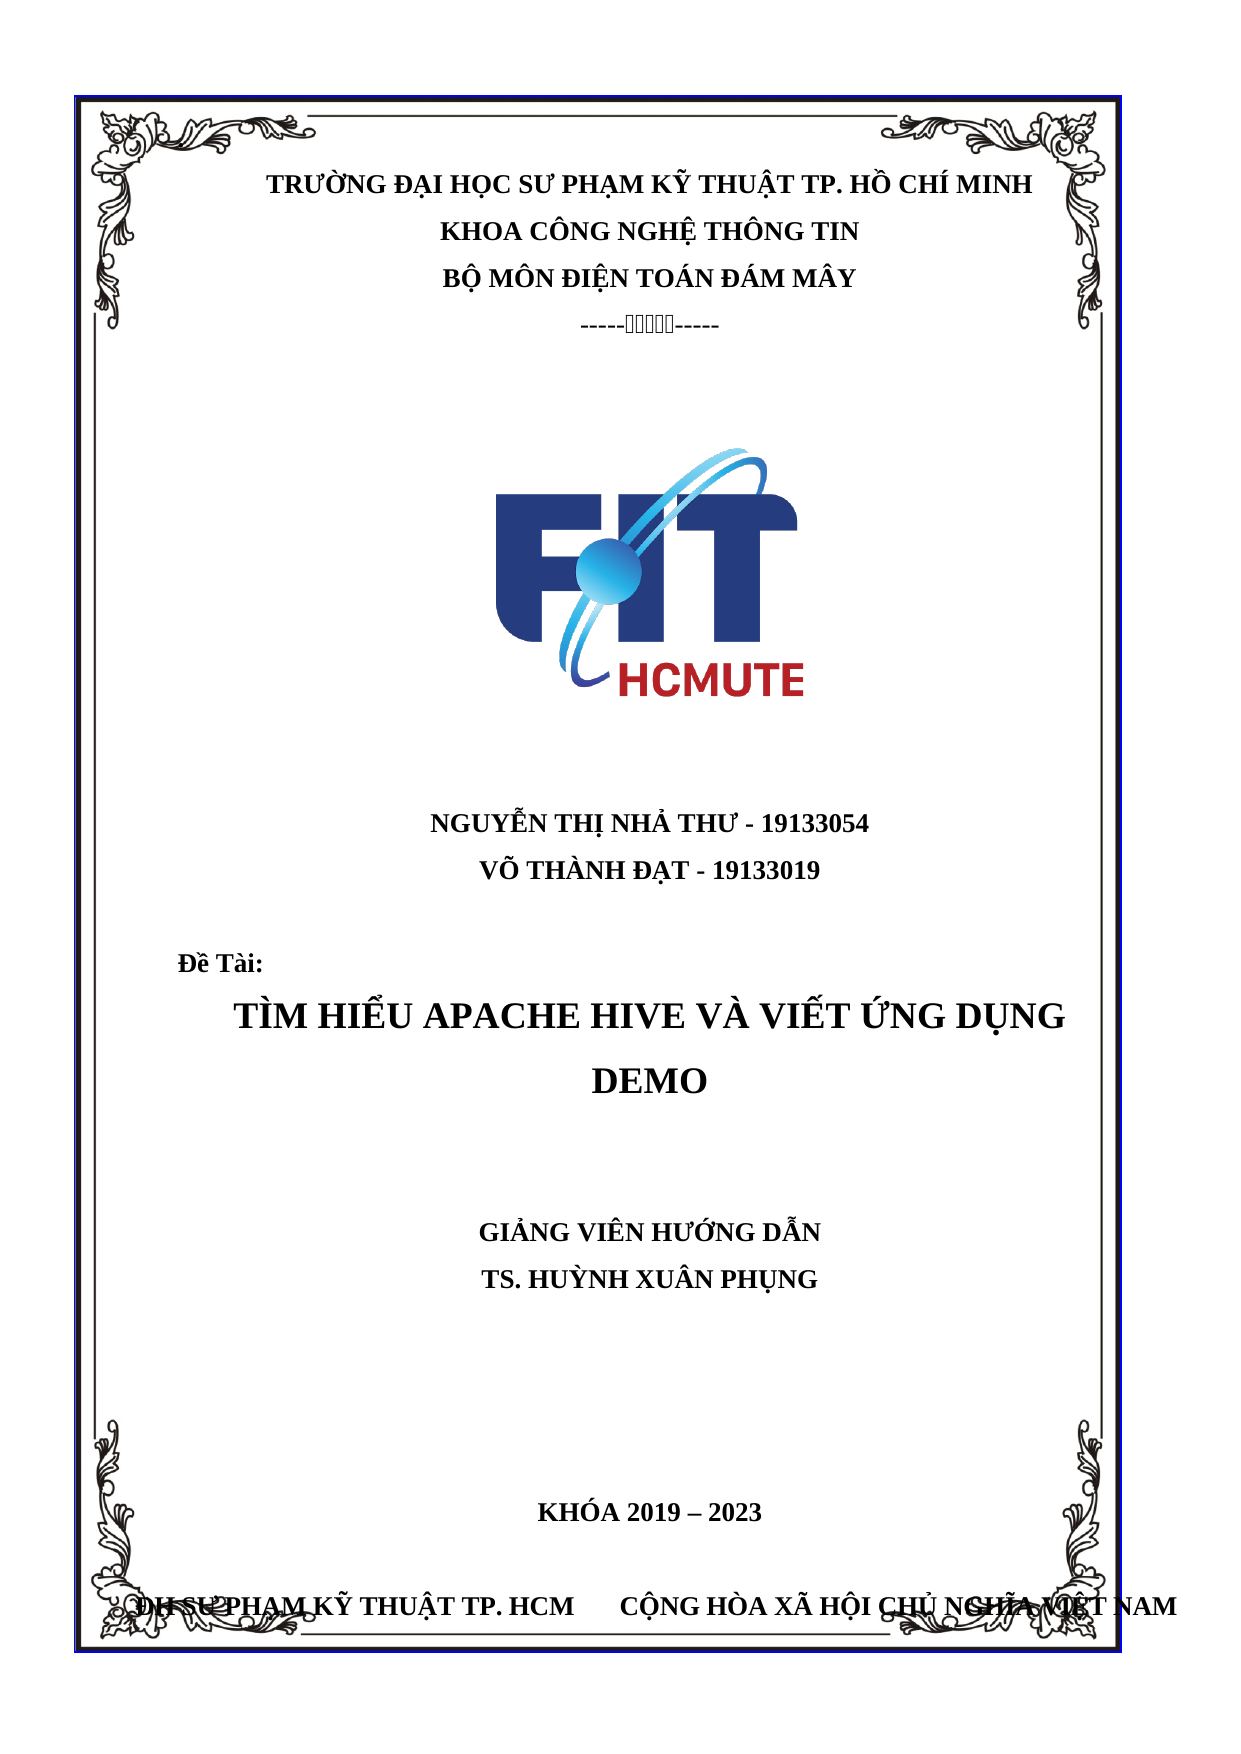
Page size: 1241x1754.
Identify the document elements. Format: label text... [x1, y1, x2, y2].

text KHOA CÔNG NGHỆ THÔNG TIN [177, 215, 1122, 246]
text BỘ MÔN ĐIỆN TOÁN ĐÁM MÂY [177, 262, 1122, 293]
text VÕ THÀNH ĐẠT - 19133019 [177, 854, 1122, 885]
text TS. HUỲNH XUÂN PHỤNG [177, 1263, 1122, 1294]
text GIẢNG VIÊN HƯỚNG DẪN [177, 1217, 1122, 1248]
text ---------- [177, 308, 1122, 340]
text Đề Tài: [177, 947, 1122, 978]
text TÌM HIỂU APACHE HIVE VÀ VIẾT ỨNG DỤNG DEMO [177, 994, 1122, 1102]
text TRƯỜNG ĐẠI HỌC SƯ PHẠM KỸ THUẬT TP. HỒ CHÍ MINH [177, 168, 1122, 199]
picture [75, 97, 1120, 1651]
text NGUYỄN THỊ NHẢ THƯ - 19133054 [177, 807, 1122, 838]
text KHÓA 2019 – 2023 [177, 1497, 1122, 1528]
text . [177, 122, 1122, 153]
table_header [120, 1590, 589, 1634]
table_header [589, 1590, 1208, 1634]
